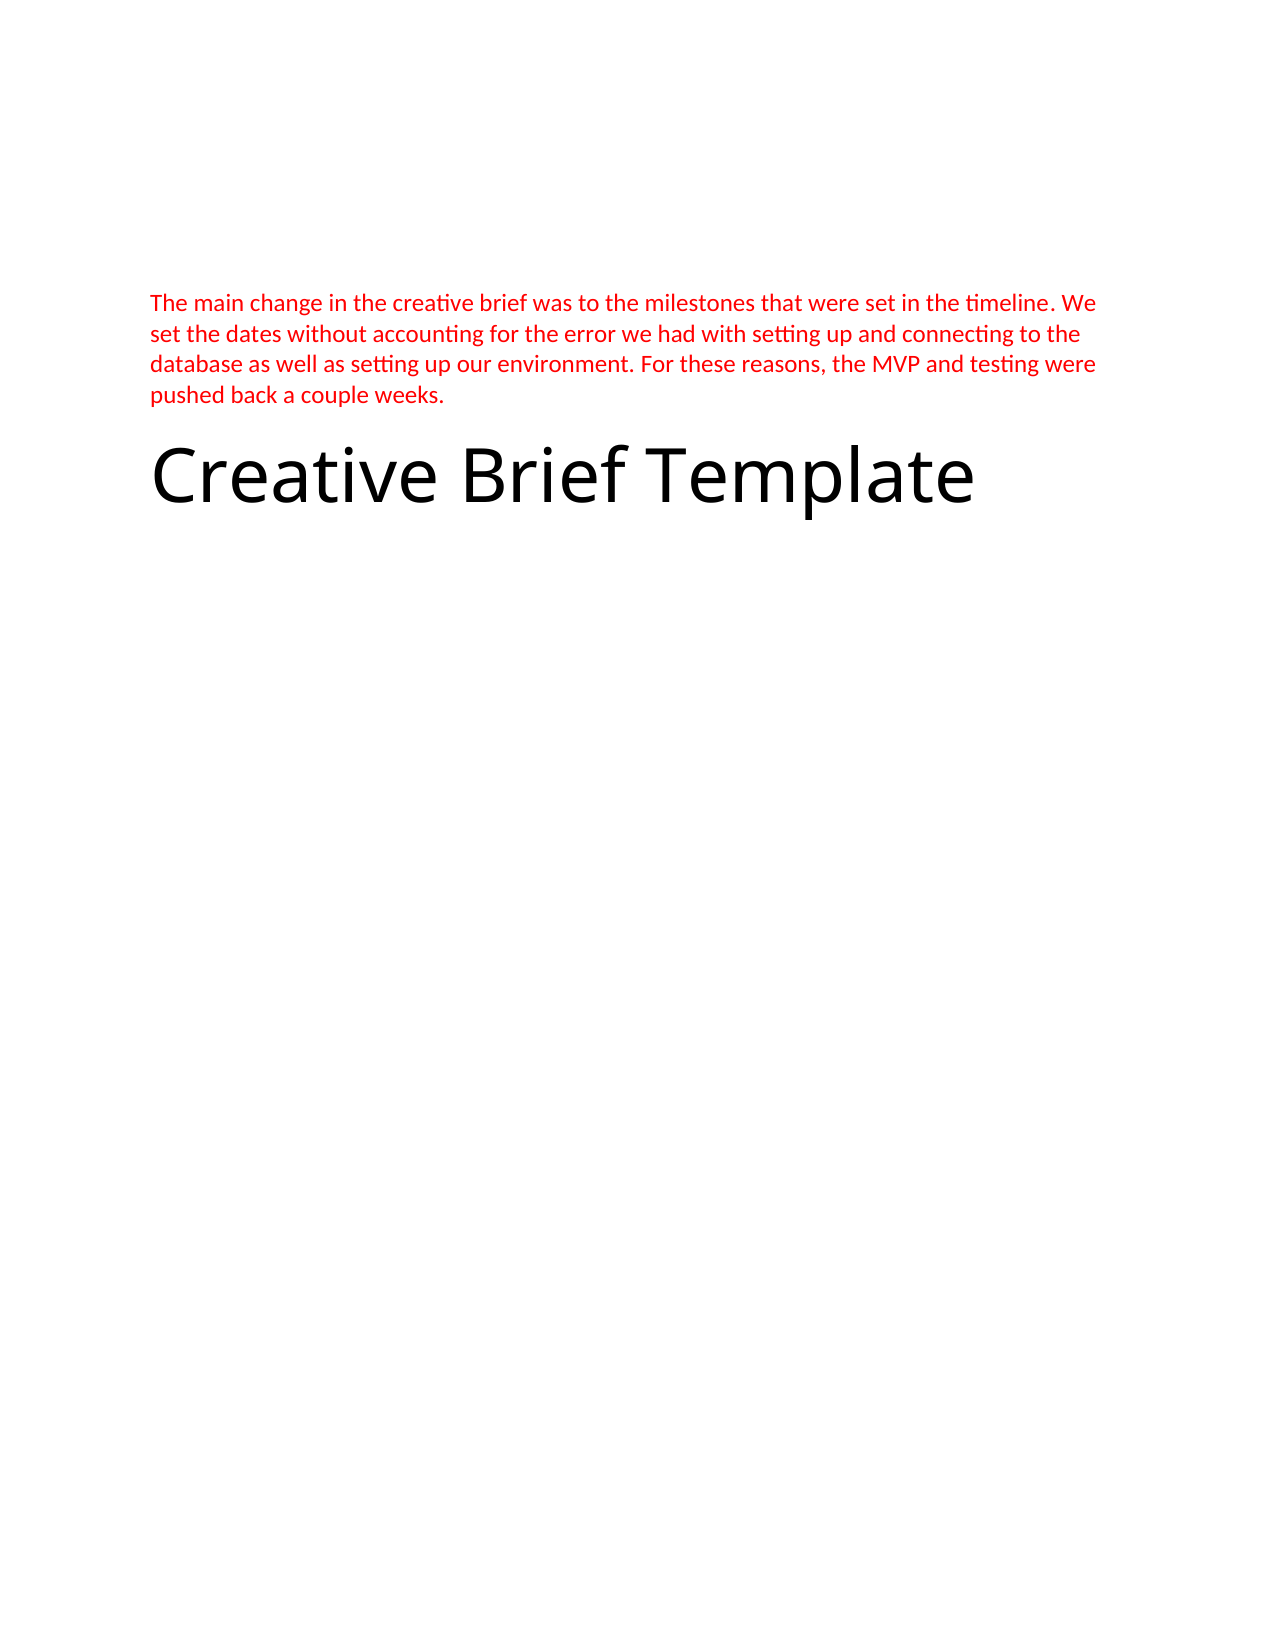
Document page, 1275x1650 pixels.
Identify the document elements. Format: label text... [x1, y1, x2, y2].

title The main change in the creative brief was to the milestones that were set in the timeline. We set the dates without accounting for the error we had with setting up and connecting to the database as well as setting up our environment. For these reasons, the MVP and testing were pushed back a couple weeks. [150, 287, 1125, 409]
text Creative Brief Template [150, 422, 1125, 524]
